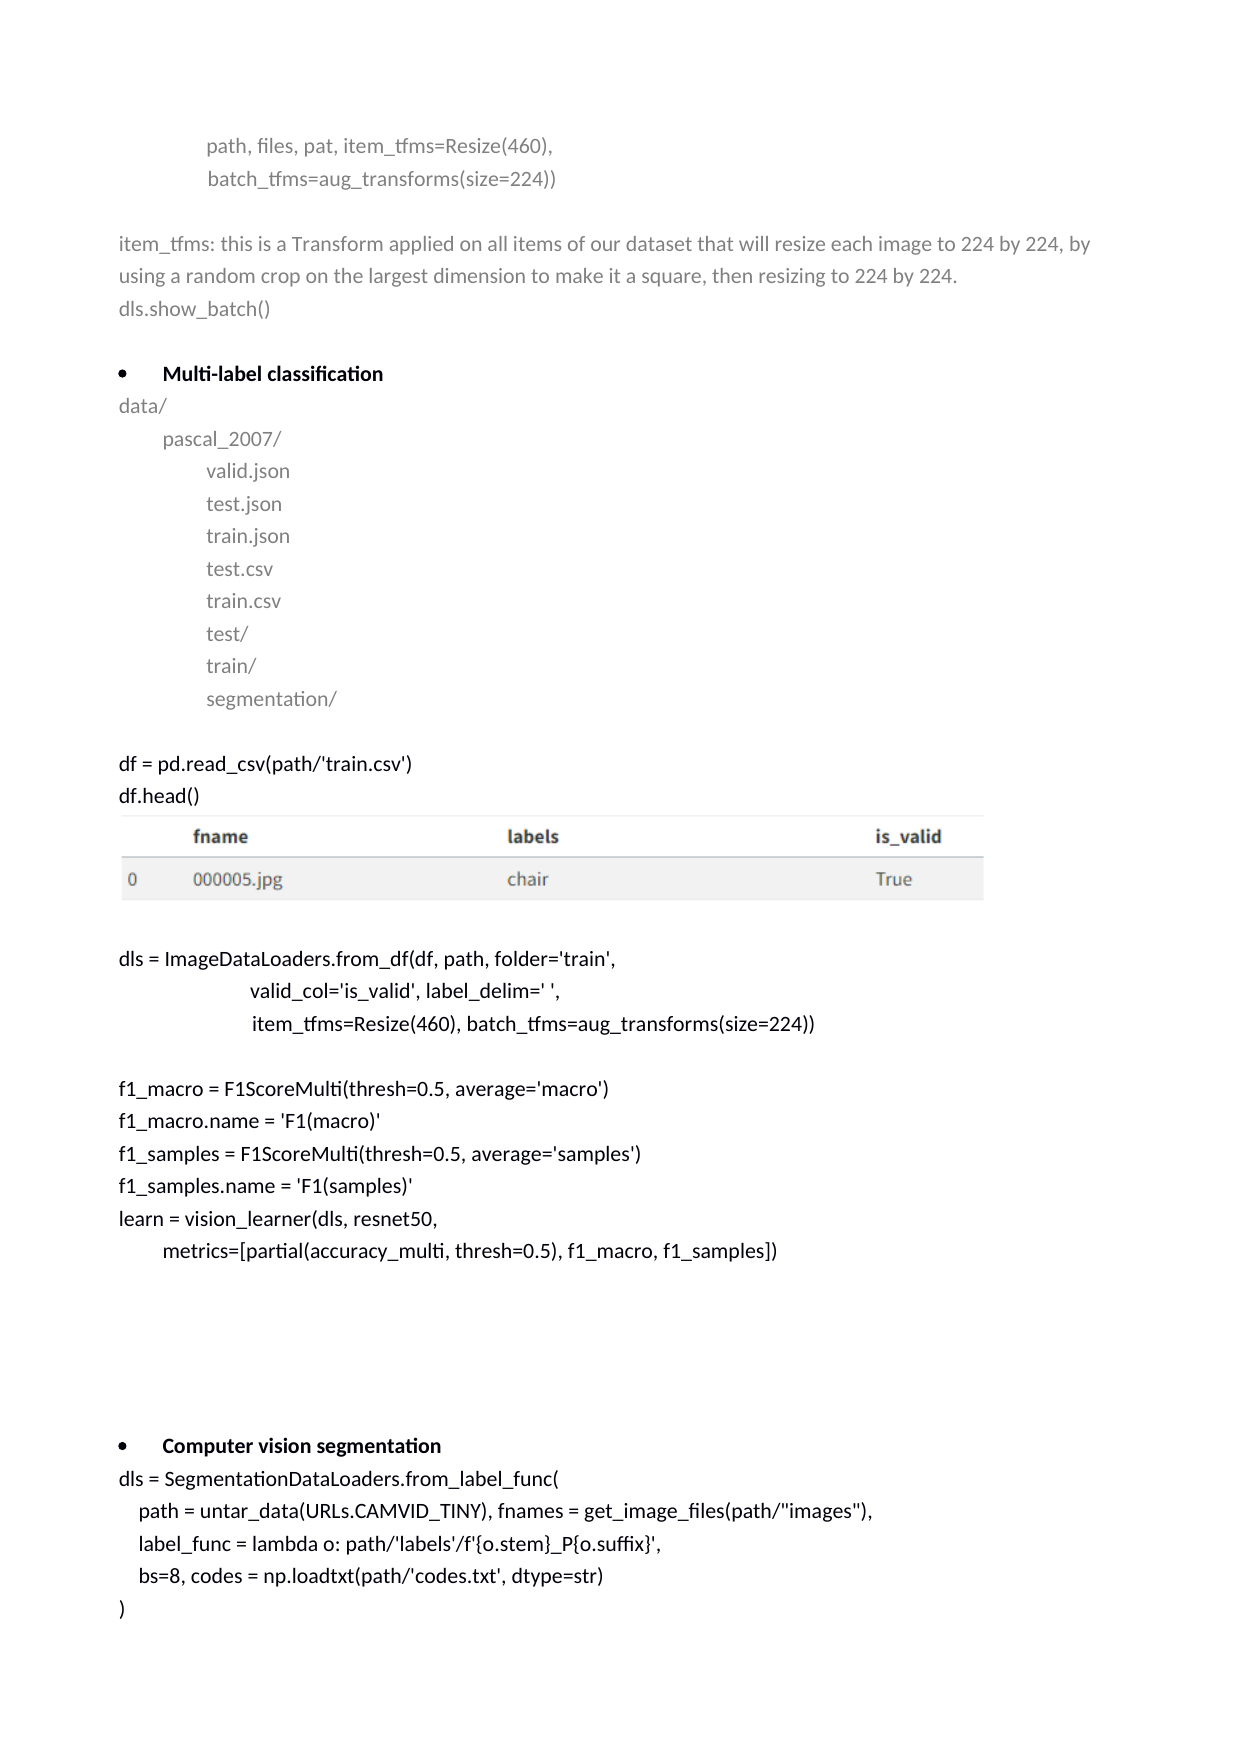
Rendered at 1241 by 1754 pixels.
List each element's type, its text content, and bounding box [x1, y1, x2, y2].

text batch_tfms=aug_transforms(size=224)) [118, 162, 1122, 194]
text train.csv [162, 584, 1122, 617]
list Computer vision segmentation [118, 1429, 1122, 1462]
text path = untar_data(URLs.CAMVID_TINY), fnames = get_image_files(path/"images"), [118, 1494, 1122, 1527]
text path, files, pat, item_tfms=Resize(460), [162, 129, 1122, 162]
text train.json [162, 519, 1122, 552]
text valid_col='is_valid', label_delim=' ', [250, 974, 1122, 1007]
text bs=8, codes = np.loadtxt(path/'codes.txt', dtype=str) [118, 1559, 1122, 1592]
text f1_macro.name = 'F1(macro)' [118, 1104, 1122, 1137]
text data/ [118, 389, 1122, 422]
text df.head() [118, 779, 1122, 812]
text f1_samples.name = 'F1(samples)' [118, 1169, 1122, 1202]
text learn = vision_learner(dls, resnet50, [118, 1202, 1122, 1234]
text ) [118, 1592, 1122, 1624]
text test/ [162, 617, 1122, 649]
text df = pd.read_csv(path/'train.csv') [118, 747, 1122, 779]
list Multi-label classification [118, 357, 1122, 389]
text dls = ImageDataLoaders.from_df(df, path, folder='train', [118, 942, 1122, 974]
text test.json [162, 487, 1122, 519]
text item_tfms: this is a Transform applied on all items of our dataset that will resize each image to 224 by 224, by using a random crop on the largest dimension to make it a square, then resizing to 224 by 224. [118, 227, 1122, 292]
text pascal_2007/ [118, 422, 1122, 454]
picture [118, 814, 984, 907]
text metrics=[partial(accuracy_multi, thresh=0.5), f1_macro, f1_samples]) [118, 1234, 1122, 1267]
text dls = SegmentationDataLoaders.from_label_func( [118, 1462, 1122, 1494]
text item_tfms=Resize(460), batch_tfms=aug_transforms(size=224)) [118, 1007, 1122, 1039]
text valid.json [162, 454, 1122, 487]
text f1_macro = F1ScoreMulti(thresh=0.5, average='macro') [118, 1072, 1122, 1104]
text train/ [162, 649, 1122, 682]
text label_func = lambda o: path/'labels'/f'{o.stem}_P{o.suffix}', [118, 1527, 1122, 1559]
text test.csv [162, 552, 1122, 584]
text segmentation/ [162, 682, 1122, 714]
text f1_samples = F1ScoreMulti(thresh=0.5, average='samples') [118, 1137, 1122, 1169]
text dls.show_batch() [118, 292, 1122, 324]
